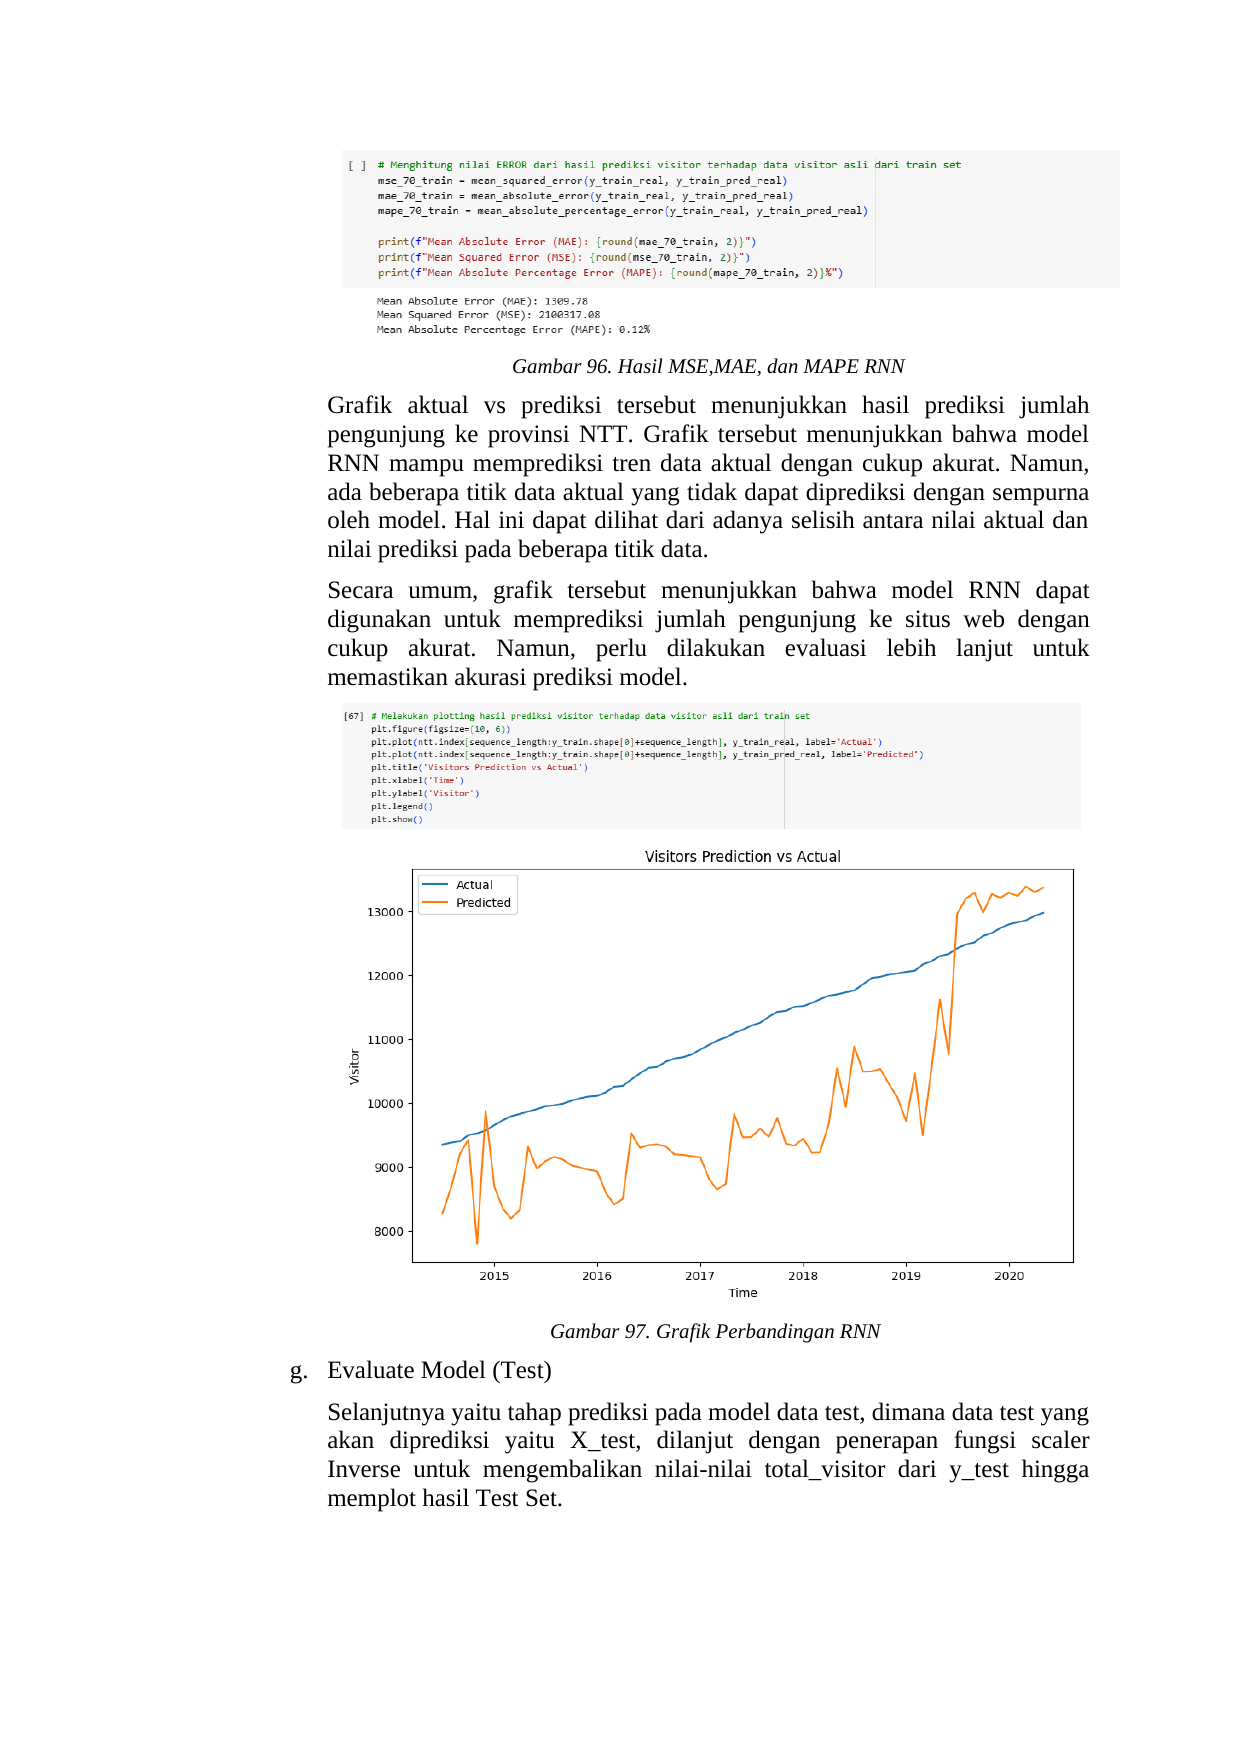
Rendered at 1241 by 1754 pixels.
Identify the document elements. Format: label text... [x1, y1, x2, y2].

picture [341, 150, 1121, 342]
list Evaluate Model (Test) [289, 1355, 1090, 1384]
picture [341, 702, 1081, 829]
subtitle Gambar 97. Grafik Perbandingan RNN [342, 1319, 1090, 1343]
text Selanjutnya yaitu tahap prediksi pada model data test, dimana data test yang akan diprediksi yaitu X_test, dilanjut dengan penerapan fungsi scaler Inverse untuk mengembalikan nilai-nilai total_visitor dari y_test hingga memplot hasil Test Set. [327, 1397, 1090, 1512]
text Grafik aktual vs prediksi tersebut menunjukkan hasil prediksi jumlah pengunjung ke provinsi NTT. Grafik tersebut menunjukkan bahwa model RNN mampu memprediksi tren data aktual dengan cukup akurat. Namun, ada beberapa titik data aktual yang tidak dapat diprediksi dengan sempurna oleh model. Hal ini dapat dilihat dari adanya selisih antara nilai aktual dan nilai prediksi pada beberapa titik data. [327, 390, 1090, 563]
picture [341, 841, 1081, 1307]
subtitle Gambar 96. Hasil MSE,MAE, dan MAPE RNN [300, 354, 1090, 378]
text Secara umum, grafik tersebut menunjukkan bahwa model RNN dapat digunakan untuk memprediksi jumlah pengunjung ke situs web dengan cukup akurat. Namun, perlu dilakukan evaluasi lebih lanjut untuk memastikan akurasi prediksi model. [327, 575, 1090, 690]
